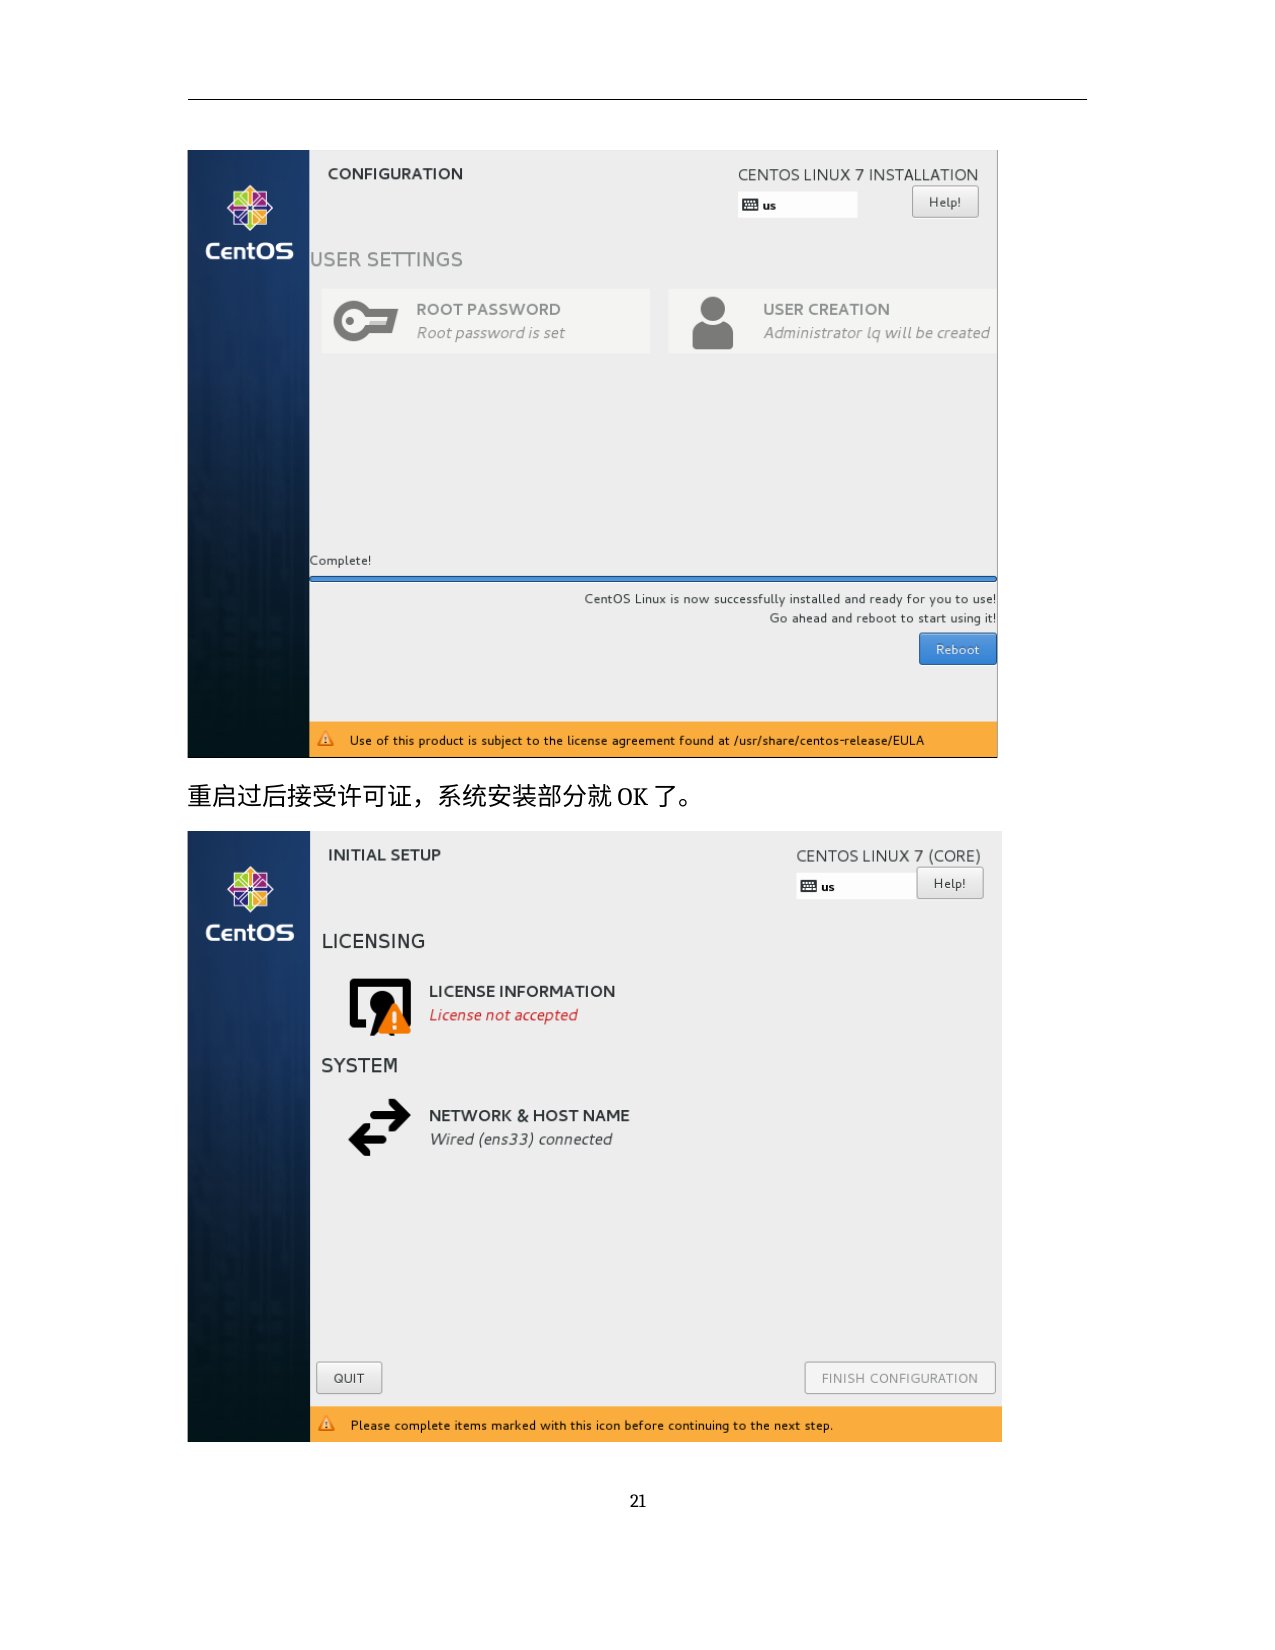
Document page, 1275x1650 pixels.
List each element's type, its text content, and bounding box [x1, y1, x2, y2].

picture [187, 150, 998, 758]
text 重启过后接受许可证，系统安装部分就OK了。 [187, 777, 1087, 813]
picture [187, 831, 1002, 1442]
